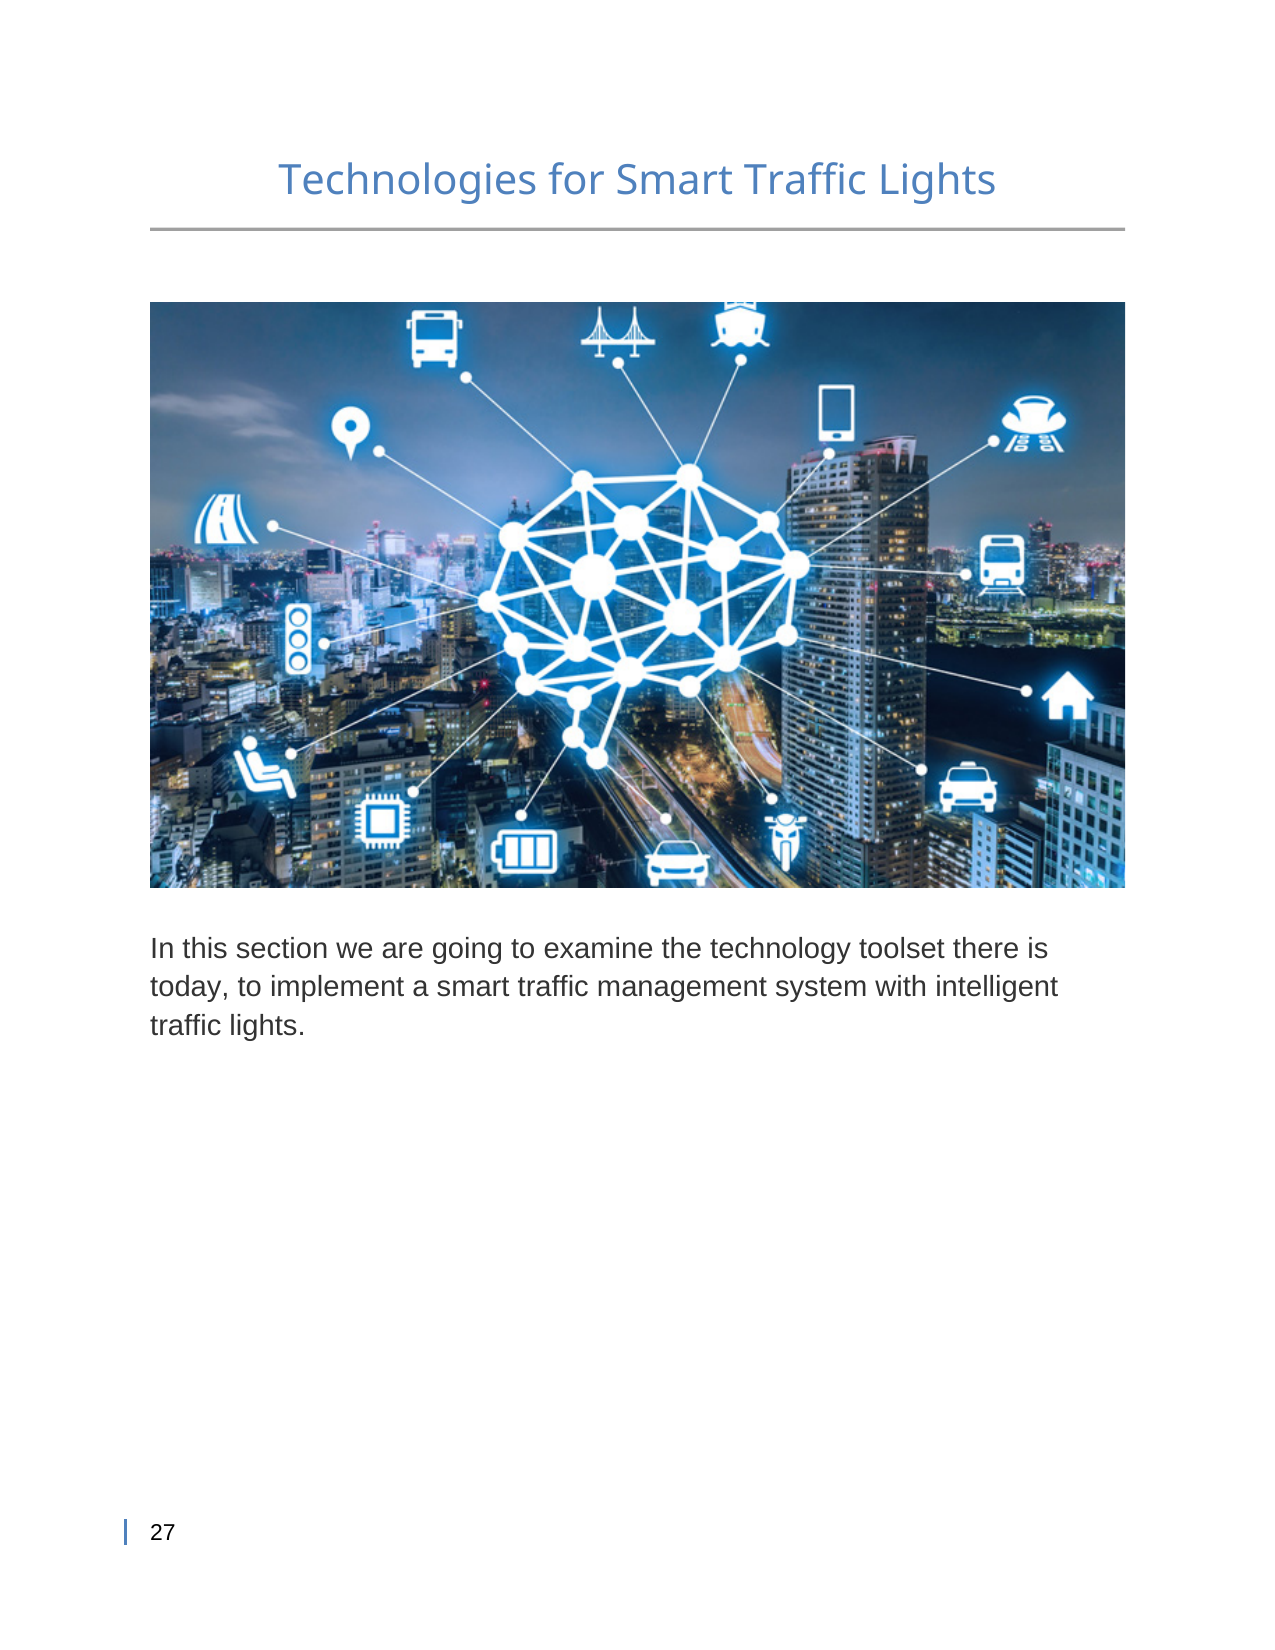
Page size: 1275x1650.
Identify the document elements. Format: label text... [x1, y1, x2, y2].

subtitle Technologies for Smart Traffic Lights [150, 150, 1125, 207]
picture [150, 302, 1125, 888]
text In this section we are going to examine the technology toolset there is today, to implement a smart traffic management system with intelligent traffic lights. [150, 931, 1125, 1041]
